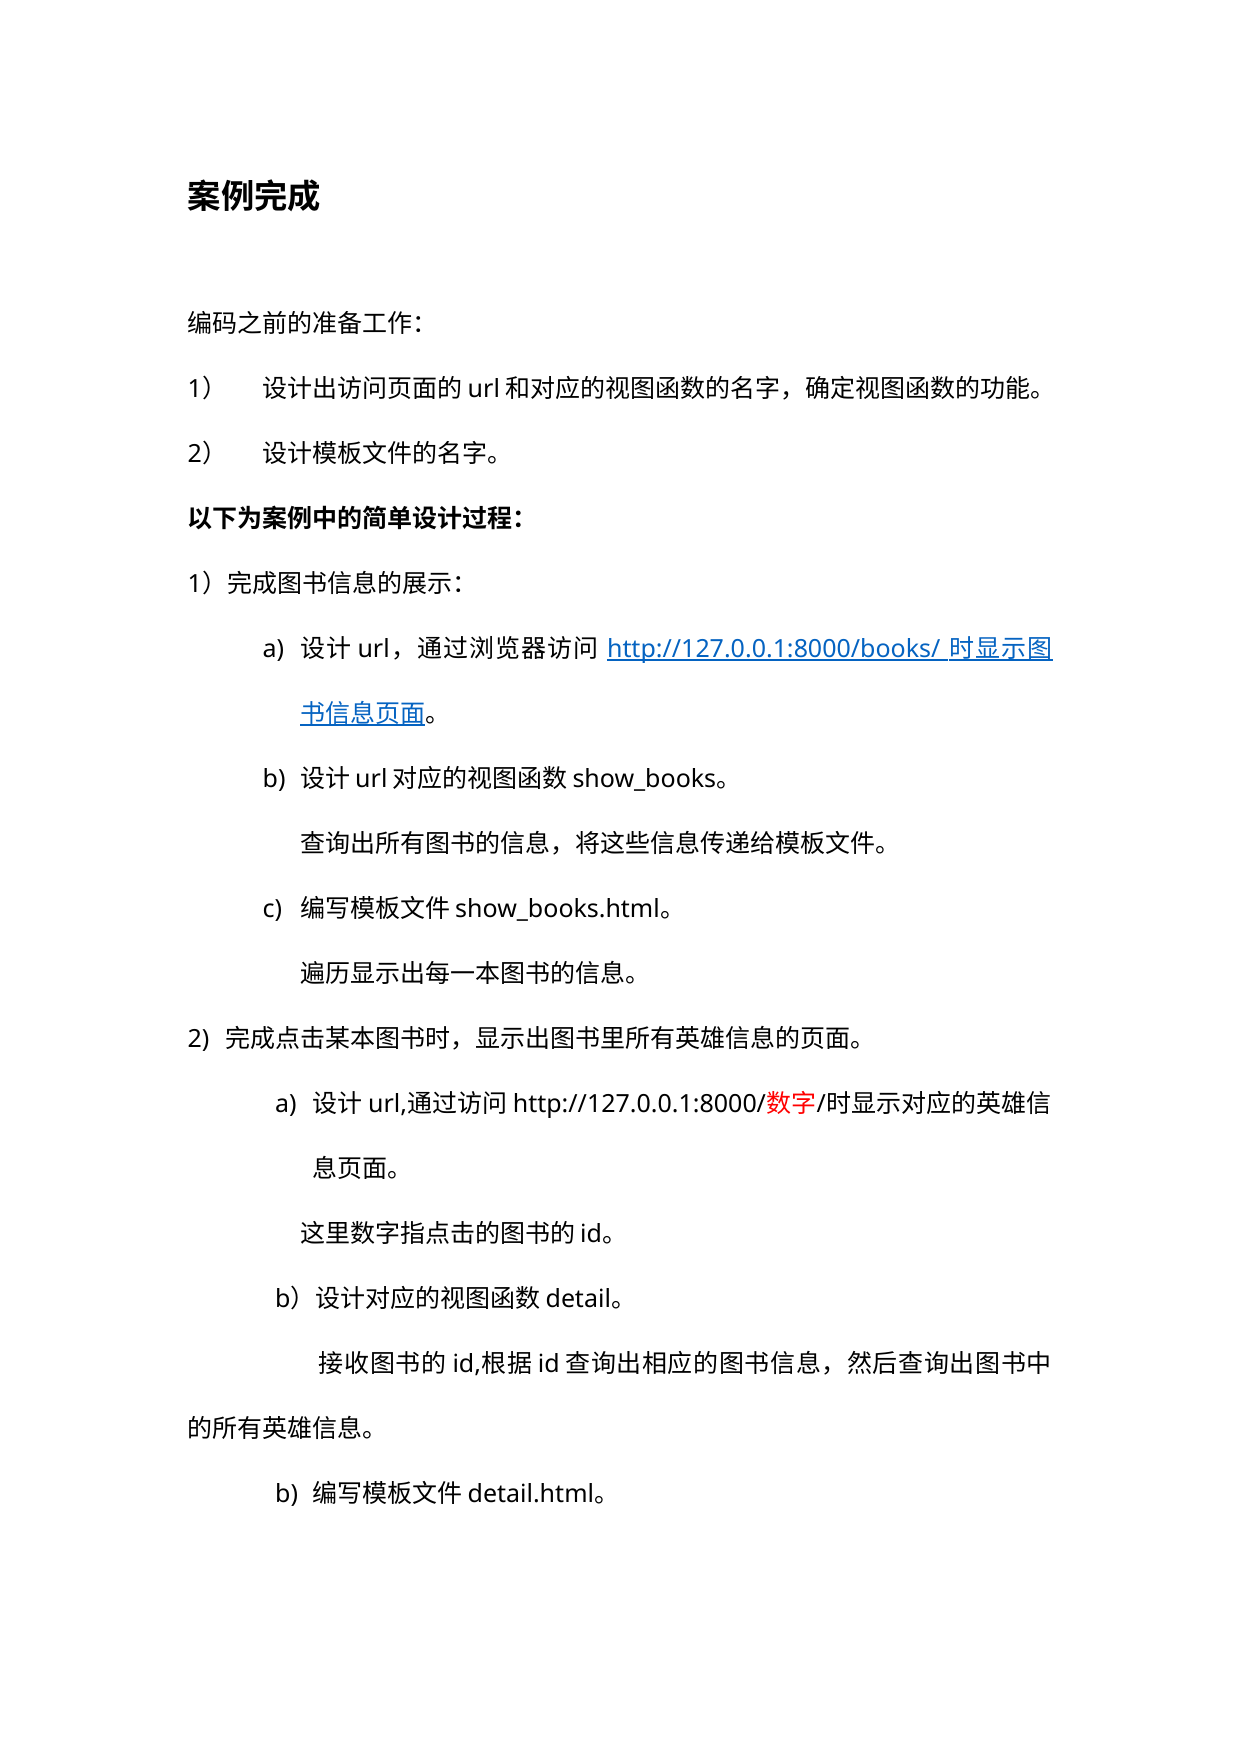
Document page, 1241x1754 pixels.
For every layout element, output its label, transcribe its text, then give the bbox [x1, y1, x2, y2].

list 编写模板文件show_books.html。 [262, 874, 1053, 939]
list 完成点击某本图书时，显示出图书里所有英雄信息的页面。 [187, 1004, 1053, 1069]
text 编码之前的准备工作： [187, 289, 1053, 354]
list 查询出所有图书的信息，将这些信息传递给模板文件。 [300, 809, 1053, 874]
list 编写模板文件detail.html。 [275, 1459, 1053, 1524]
list 设计url，通过浏览器访问 http://127.0.0.1:8000/books/ 时显示图书信息页面。 [262, 614, 1053, 744]
list 设计模板文件的名字。 [187, 419, 1053, 484]
text 以下为案例中的简单设计过程： [187, 484, 1053, 549]
list 设计url,通过访问http://127.0.0.1:8000/数字/时显示对应的英雄信息页面。 [275, 1069, 1053, 1199]
text 1）完成图书信息的展示： [187, 549, 1053, 614]
subtitle 案例完成 [187, 162, 1053, 227]
text 接收图书的id,根据id查询出相应的图书信息，然后查询出图书中的所有英雄信息。 [187, 1329, 1053, 1459]
list 设计url对应的视图函数show_books。 [262, 744, 1053, 809]
list 遍历显示出每一本图书的信息。 [300, 939, 1053, 1004]
list 设计出访问页面的url和对应的视图函数的名字，确定视图函数的功能。 [187, 354, 1053, 419]
list 这里数字指点击的图书的id。 [300, 1199, 1053, 1264]
text b）设计对应的视图函数detail。 [187, 1264, 1053, 1329]
